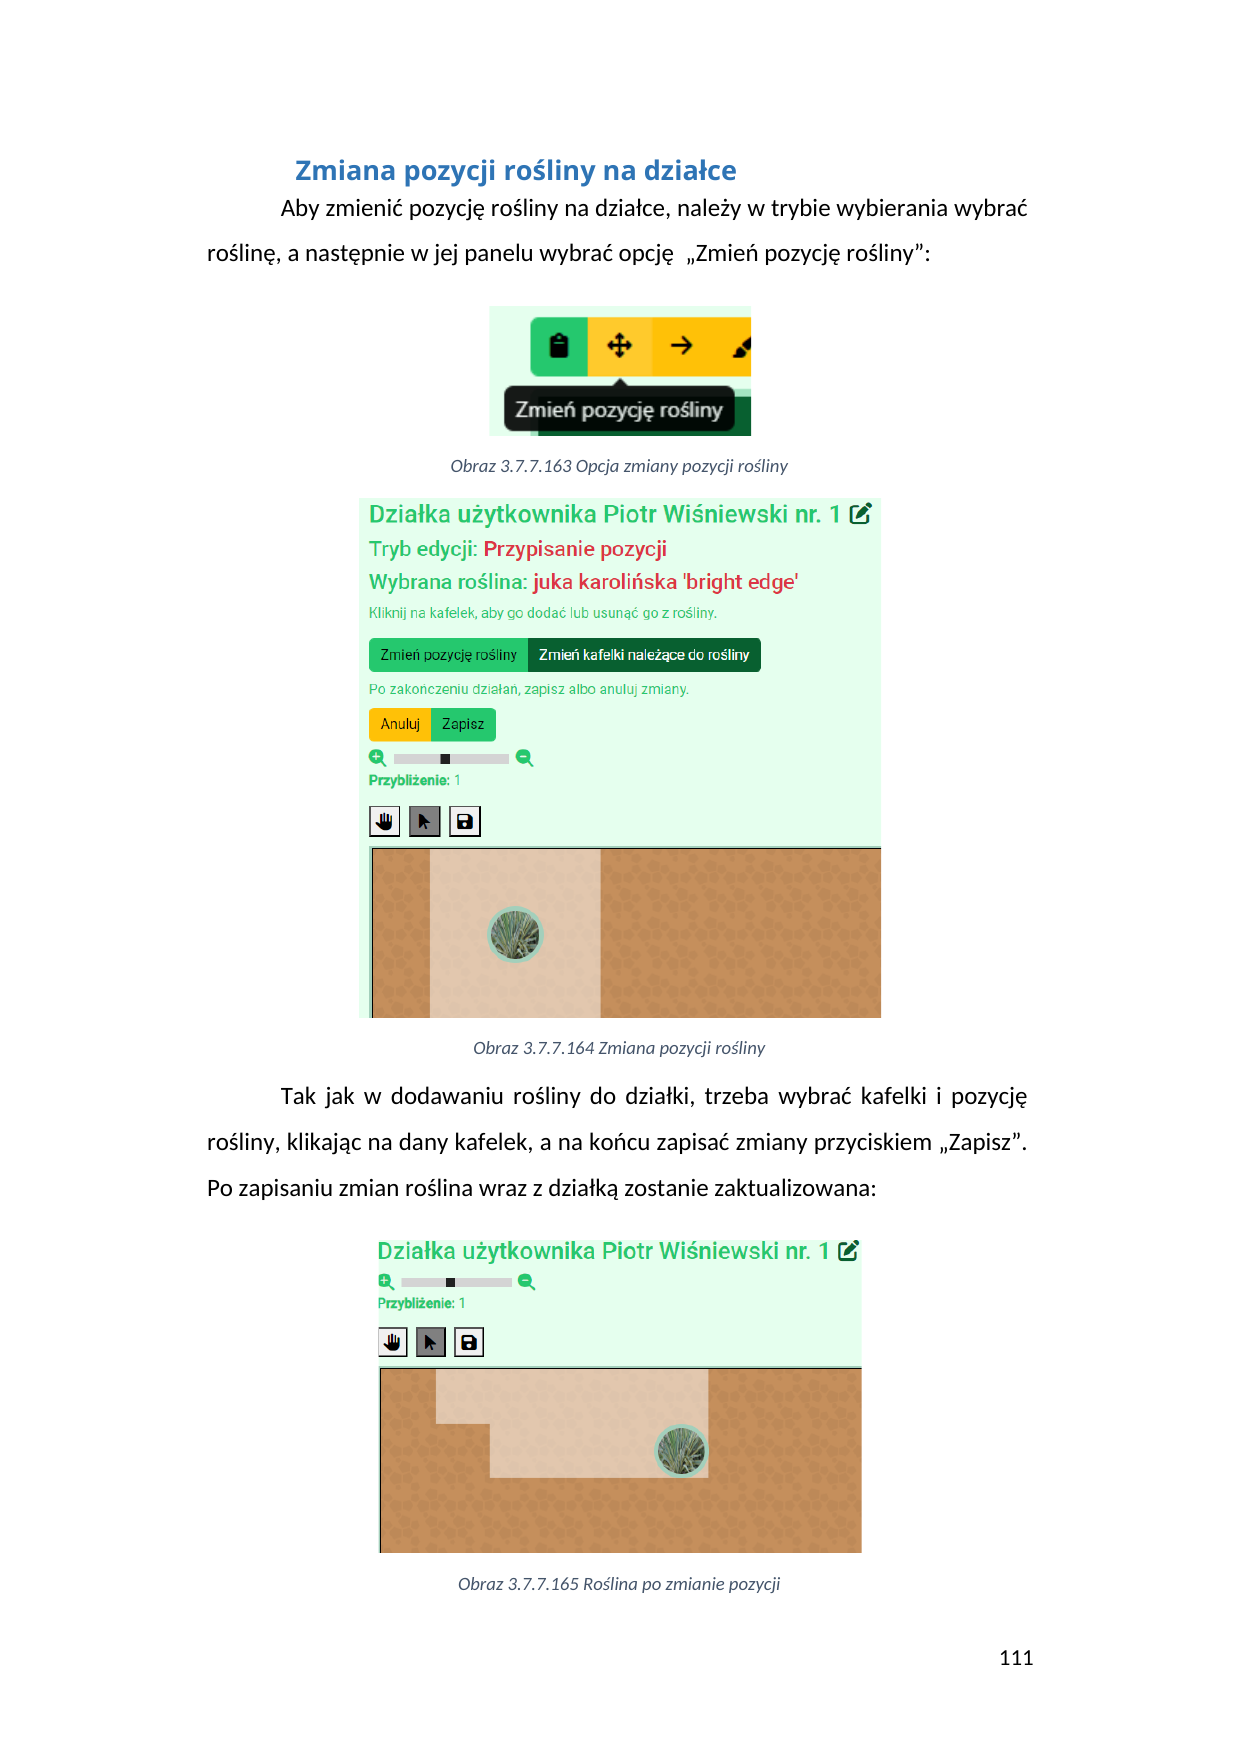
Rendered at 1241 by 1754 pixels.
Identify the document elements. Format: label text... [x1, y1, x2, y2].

text Aby zmienić pozycję rośliny na działce, należy w trybie wybierania wybrać roślinę, a następnie w jej panelu wybrać opcję „Zmień pozycję rośliny”: [207, 192, 1029, 268]
picture [359, 498, 882, 1018]
picture [378, 1240, 862, 1553]
picture [489, 306, 752, 436]
subtitle Zmiana pozycji rośliny na działce [295, 152, 1033, 189]
text Tak jak w dodawaniu rośliny do działki, trzeba wybrać kafelki i pozycję rośliny, klikając na dany kafelek, a na końcu zapisać zmiany przyciskiem „Zapisz”. Po zapisaniu zmian roślina wraz z działką zostanie zaktualizowana: [207, 1080, 1029, 1202]
